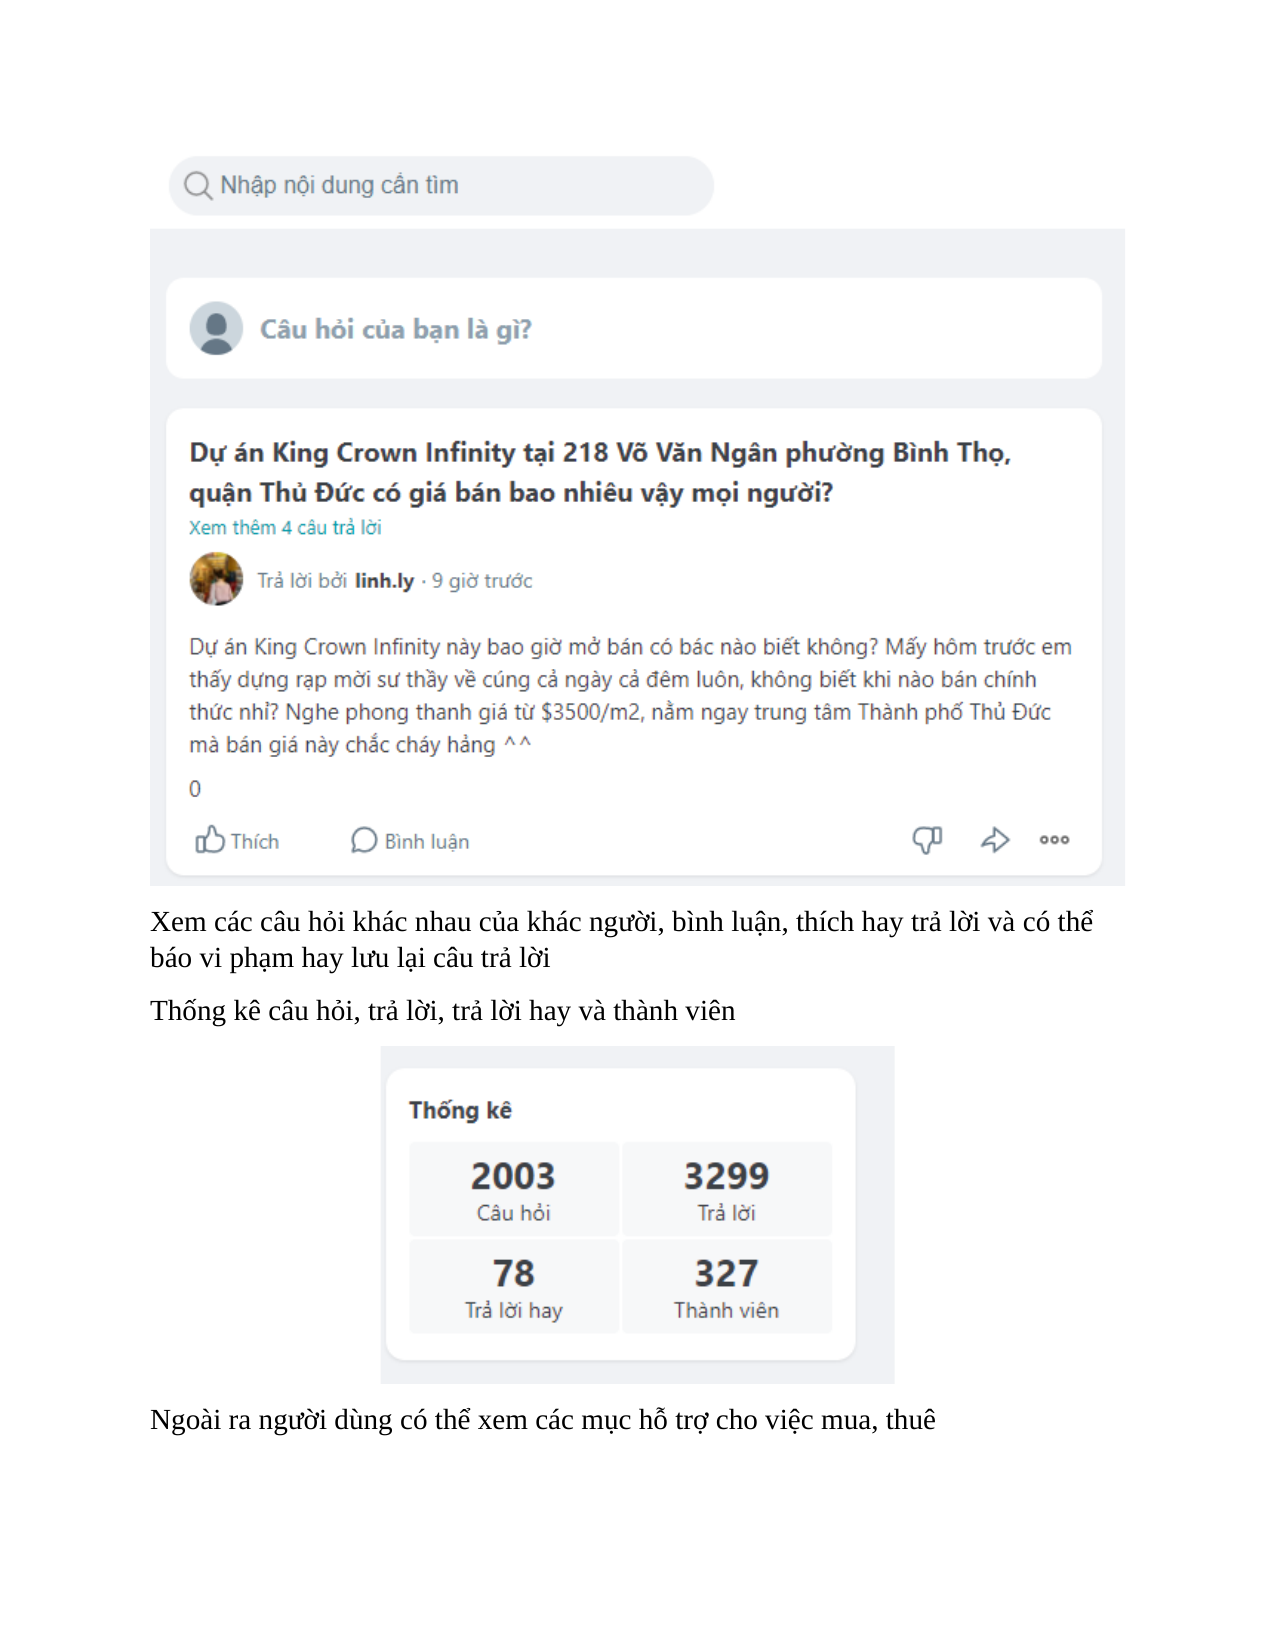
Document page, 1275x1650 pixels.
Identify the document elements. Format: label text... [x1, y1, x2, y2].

picture [150, 150, 1125, 886]
text Xem các câu hỏi khác nhau của khác người, bình luận, thích hay trả lời và có thể báo vi phạm hay lưu lại câu trả lời [150, 904, 1125, 974]
text Thống kê câu hỏi, trả lời, trả lời hay và thành viên [150, 993, 1125, 1027]
picture [380, 1046, 895, 1384]
text Ngoài ra người dùng có thể xem các mục hỗ trợ cho việc mua, thuê [150, 1402, 1125, 1436]
